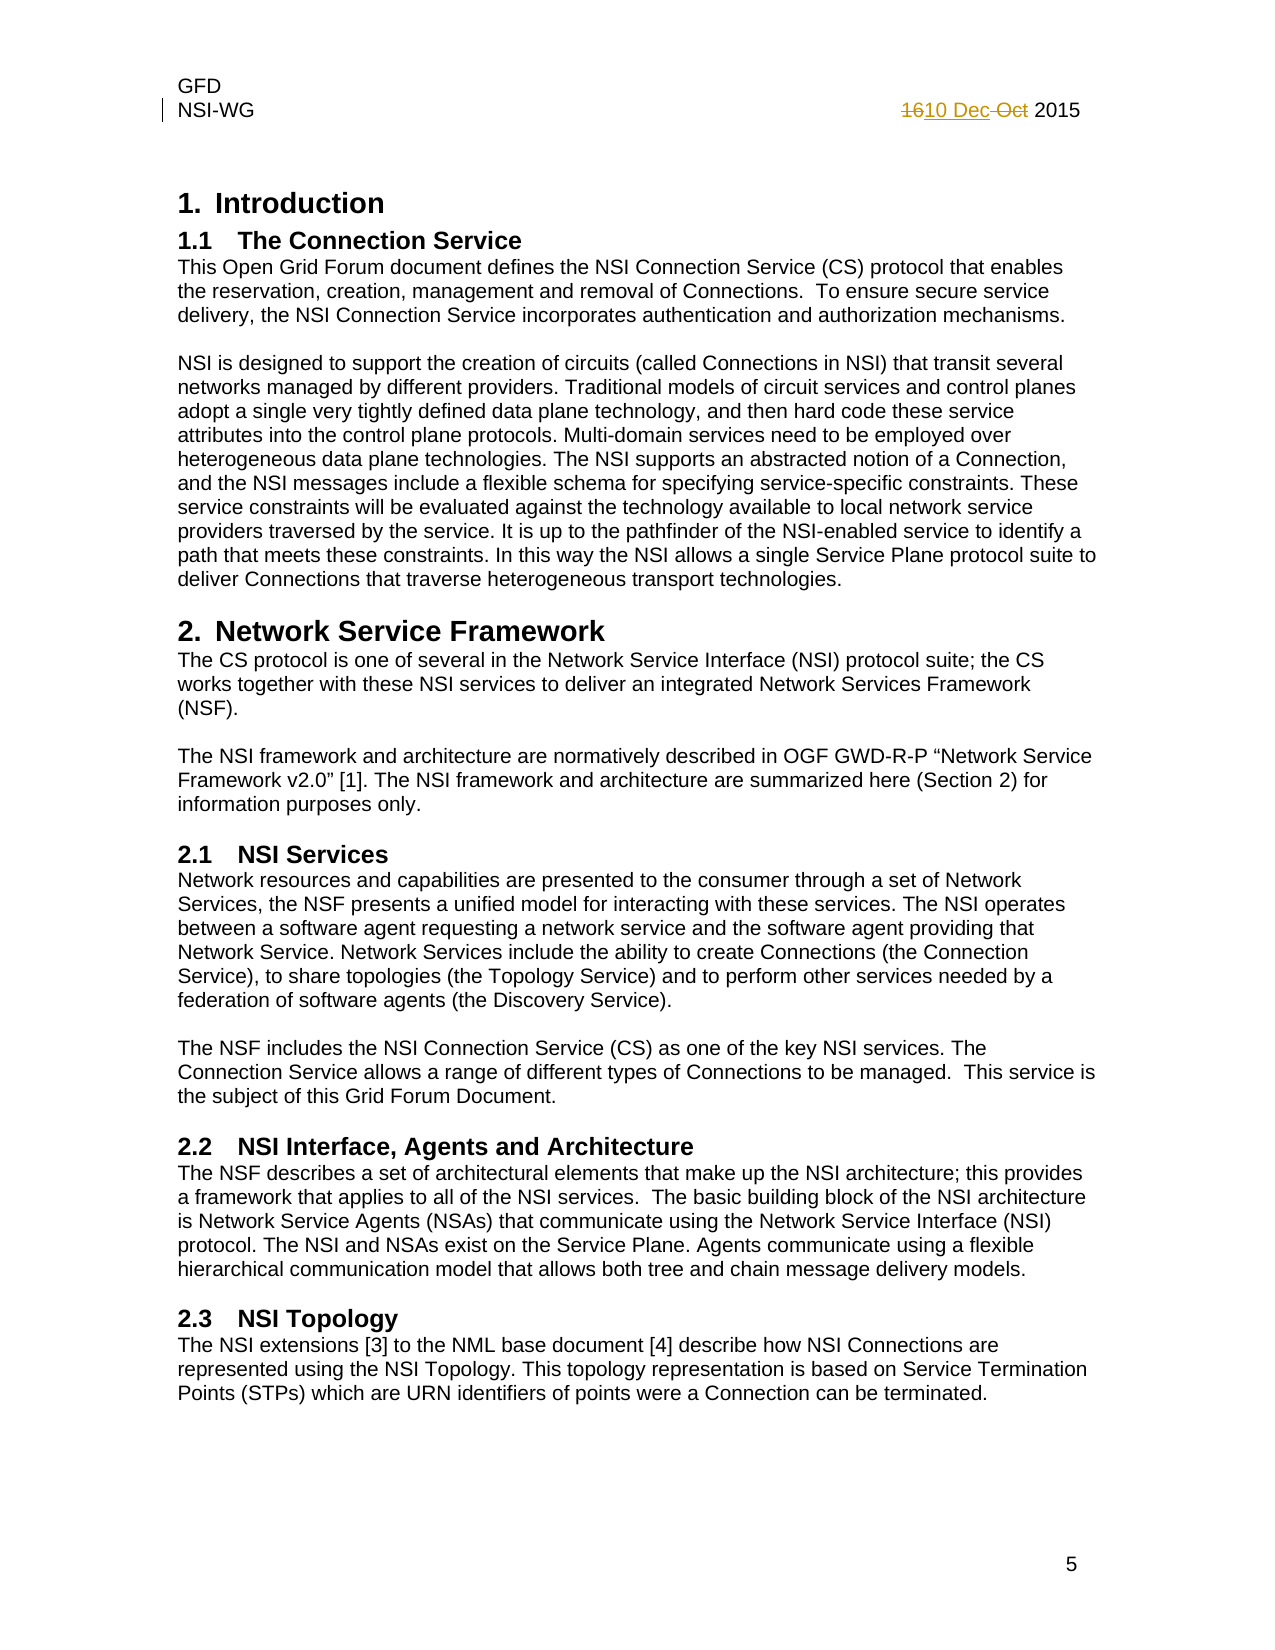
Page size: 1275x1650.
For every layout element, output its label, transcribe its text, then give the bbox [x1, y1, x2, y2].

text The NSI framework and architecture are normatively described in OGF GWD-R-P “Network Service Framework v2.0” [1]. The NSI framework and architecture are summarized here (Section 2) for information purposes only. [177, 744, 1098, 816]
subtitle NSI Topology [177, 1304, 1098, 1333]
text The NSF includes the NSI Connection Service (CS) as one of the key NSI services. The Connection Service allows a range of different types of Connections to be managed. This service is the subject of this Grid Forum Document. [177, 1036, 1098, 1108]
subtitle Network Service Framework [177, 614, 1098, 648]
text The NSF describes a set of architectural elements that make up the NSI architecture; this provides a framework that applies to all of the NSI services. The basic building block of the NSI architecture is Network Service Agents (NSAs) that communicate using the Network Service Interface (NSI) protocol. The NSI and NSAs exist on the Service Plane. Agents communicate using a flexible hierarchical communication model that allows both tree and chain message delivery models. [177, 1161, 1098, 1280]
text NSI is designed to support the creation of circuits (called Connections in NSI) that transit several networks managed by different providers. Traditional models of circuit services and control planes adopt a single very tightly defined data plane technology, and then hard code these service attributes into the control plane protocols. Multi-domain services need to be employed over heterogeneous data plane technologies. The NSI supports an abstracted notion of a Connection, and the NSI messages include a flexible schema for specifying service-specific constraints. These service constraints will be evaluated against the technology available to local network service providers traversed by the service. It is up to the pathfinder of the NSI-enabled service to identify a path that meets these constraints. In this way the NSI allows a single Service Plane protocol suite to deliver Connections that traverse heterogeneous transport technologies. [177, 351, 1098, 590]
text Network resources and capabilities are presented to the consumer through a set of Network Services, the NSF presents a unified model for interacting with these services. The NSI operates between a software agent requesting a network service and the software agent providing that Network Service. Network Services include the ability to create Connections (the Connection Service), to share topologies (the Topology Service) and to perform other services needed by a federation of software agents (the Discovery Service). [177, 868, 1098, 1012]
text This Open Grid Forum document defines the NSI Connection Service (CS) protocol that enables the reservation, creation, management and removal of Connections. To ensure secure service delivery, the NSI Connection Service incorporates authentication and authorization mechanisms. [177, 255, 1098, 327]
subtitle Introduction [177, 186, 1098, 220]
subtitle NSI Services [177, 839, 1098, 868]
text The CS protocol is one of several in the Network Service Interface (NSI) protocol suite; the CS works together with these NSI services to deliver an integrated Network Services Framework (NSF). [177, 648, 1098, 720]
subtitle The Connection Service [177, 226, 1098, 255]
text The NSI extensions [3] to the NML base document [4] describe how NSI Connections are represented using the NSI Topology. This topology representation is based on Service Termination Points (STPs) which are URN identifiers of points were a Connection can be terminated. [177, 1333, 1098, 1405]
subtitle NSI Interface, Agents and Architecture [177, 1132, 1098, 1161]
